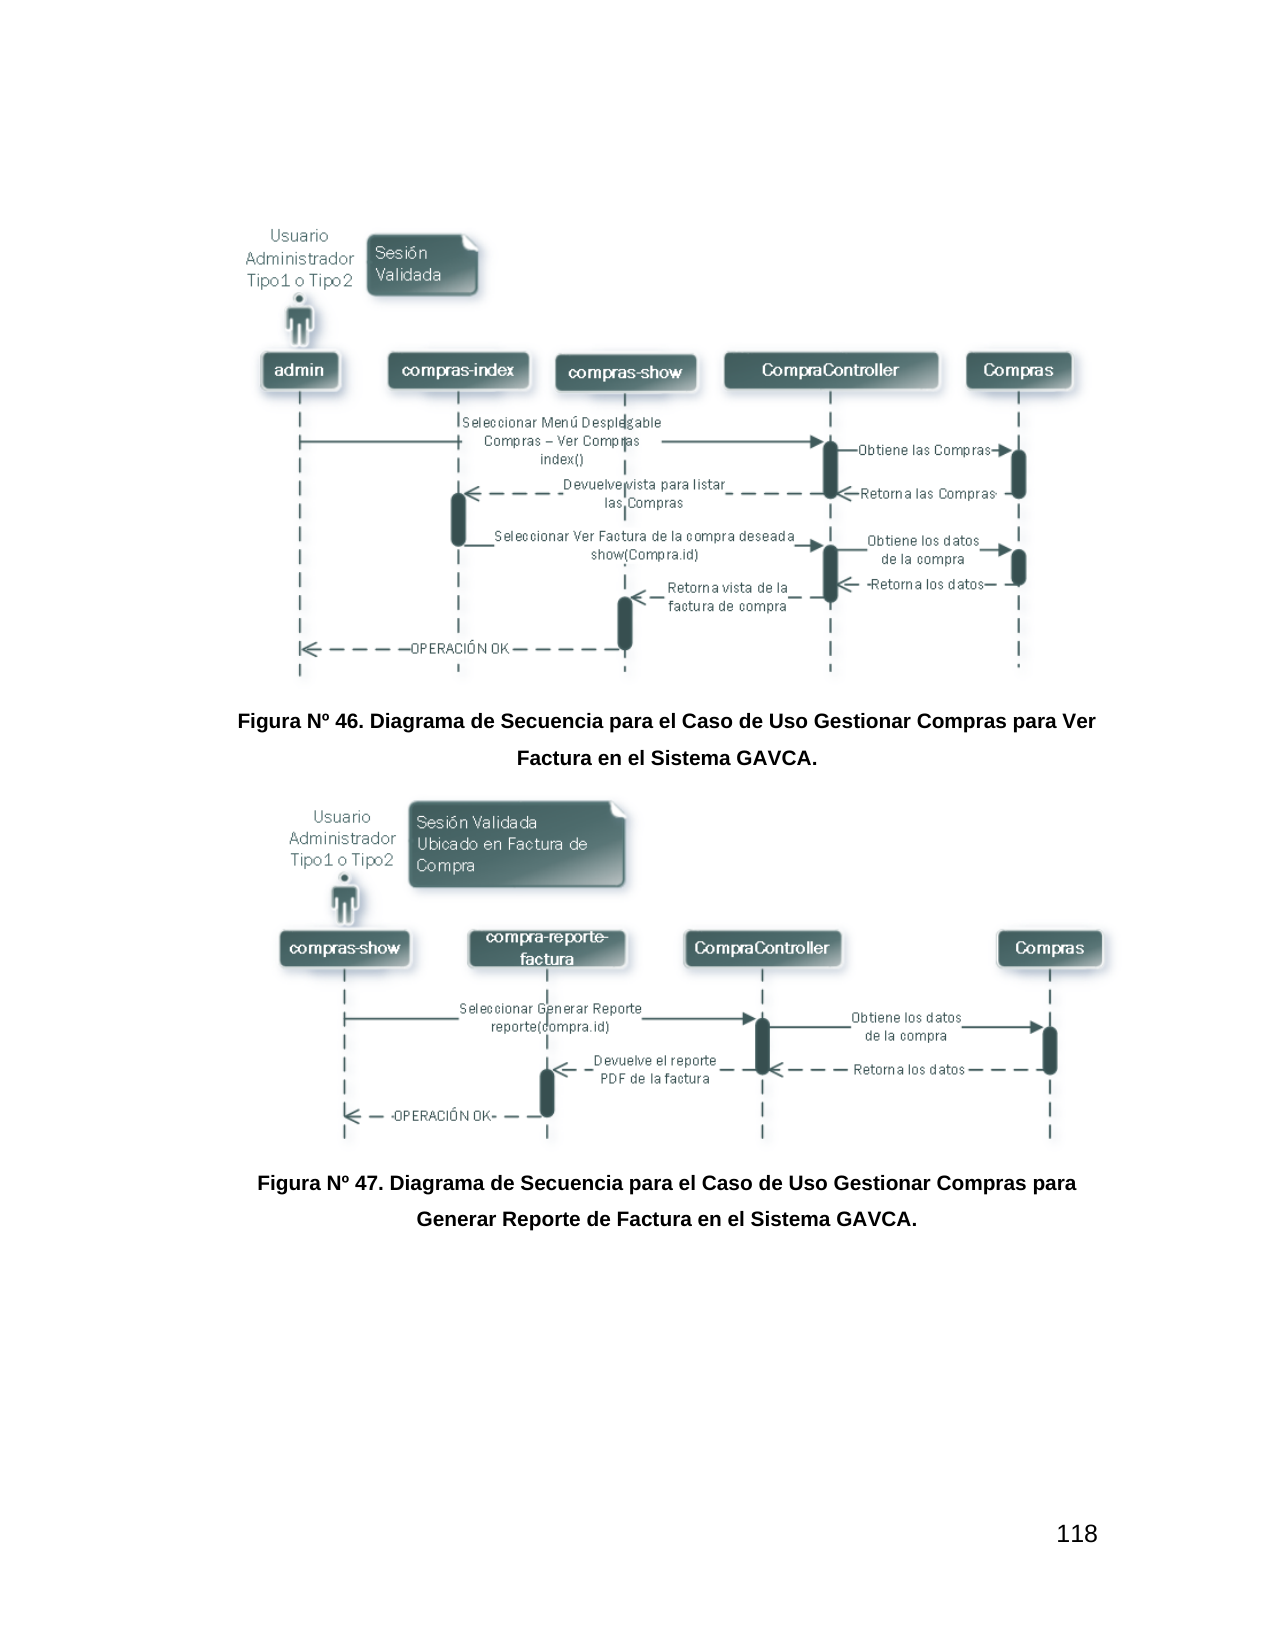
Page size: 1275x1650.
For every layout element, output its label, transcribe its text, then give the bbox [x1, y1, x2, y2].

picture [236, 213, 1098, 695]
picture [265, 781, 1128, 1157]
text Figura Nº 46. Diagrama de Secuencia para el Caso de Uso Gestionar Compras para Ver Factura en el Sistema GAVCA. [236, 709, 1098, 769]
text Figura Nº 47. Diagrama de Secuencia para el Caso de Uso Gestionar Compras para Generar Reporte de Factura en el Sistema GAVCA. [236, 1171, 1098, 1231]
